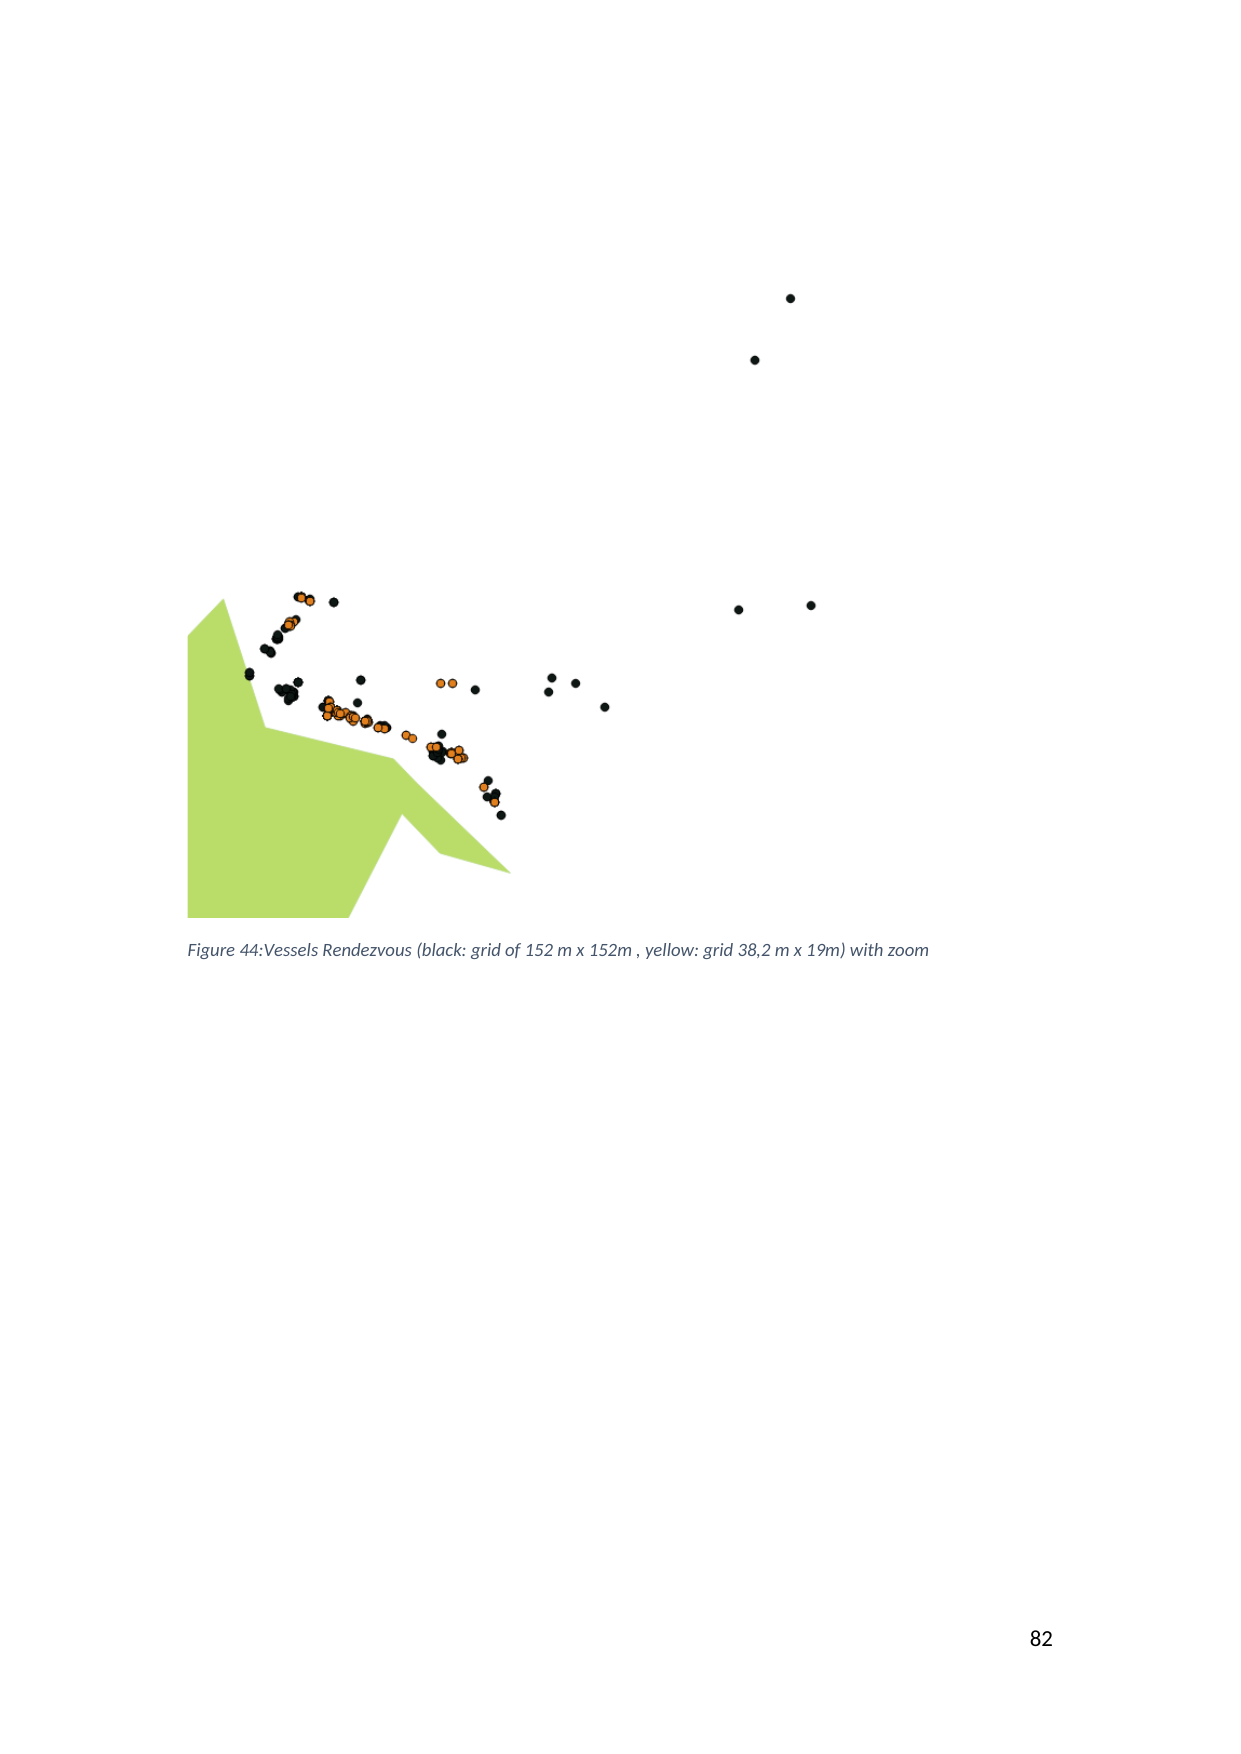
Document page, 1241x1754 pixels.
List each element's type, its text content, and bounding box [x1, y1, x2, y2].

picture [187, 196, 1053, 918]
